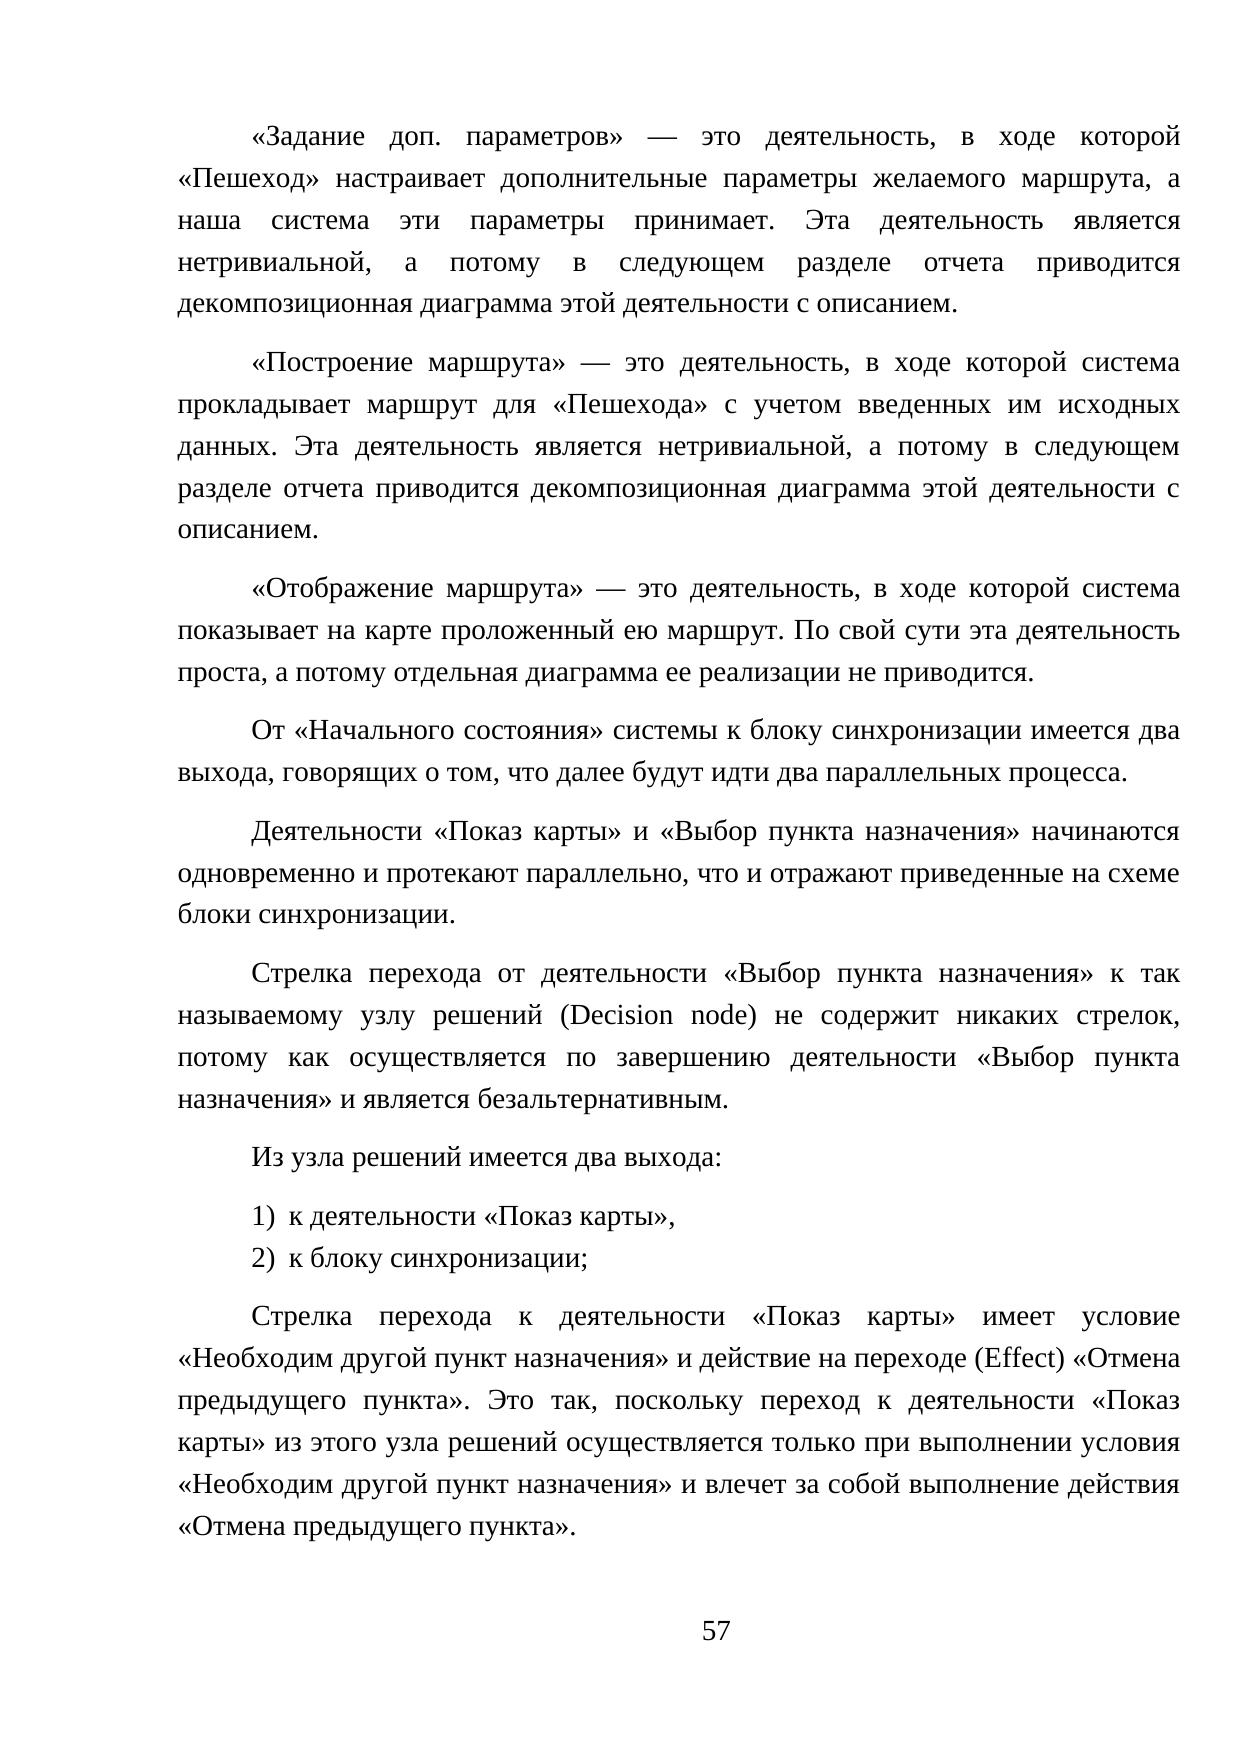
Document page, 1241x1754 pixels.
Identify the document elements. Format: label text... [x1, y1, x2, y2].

text От «Начального состояния» системы к блоку синхронизации имеется два выхода, говорящих о том, что далее будут идти два параллельных процесса. [177, 712, 1181, 788]
text «Построение маршрута» — это деятельность, в ходе которой система прокладывает маршрут для «Пешехода» с учетом введенных им исходных данных. Эта деятельность является нетривиальной, а потому в следующем разделе отчета приводится декомпозиционная диаграмма этой деятельности с описанием. [177, 344, 1181, 545]
list к деятельности «Показ карты», [251, 1198, 1181, 1231]
text Стрелка перехода к деятельности «Показ карты» имеет условие «Необходим другой пункт назначения» и действие на переходе (Effect) «Отмена предыдущего пункта». Это так, поскольку переход к деятельности «Показ карты» из этого узла решений осуществляется только при выполнении условия «Необходим другой пункт назначения» и влечет за собой выполнение действия «Отмена предыдущего пункта». [177, 1298, 1181, 1541]
text Стрелка перехода от деятельности «Выбор пункта назначения» к так называемому узлу решений (Decision node) не содержит никаких стрелок, потому как осуществляется по завершению деятельности «Выбор пункта назначения» и является безальтернативным. [177, 955, 1181, 1114]
text Деятельности «Показ карты» и «Выбор пункта назначения» начинаются одновременно и протекают параллельно, что и отражают приведенные на схеме блоки синхронизации. [177, 813, 1181, 930]
text «Задание доп. параметров» — это деятельность, в ходе которой «Пешеход» настраивает дополнительные параметры желаемого маршрута, а наша система эти параметры принимает. Эта деятельность является нетривиальной, а потому в следующем разделе отчета приводится декомпозиционная диаграмма этой деятельности с описанием. [177, 118, 1181, 319]
text «Отображение маршрута» — это деятельность, в ходе которой система показывает на карте проложенный ею маршрут. По свой сути эта деятельность проста, а потому отдельная диаграмма ее реализации не приводится. [177, 570, 1181, 687]
text Из узла решений имеется два выхода: [177, 1139, 1181, 1173]
list к блоку синхронизации; [251, 1240, 1181, 1273]
